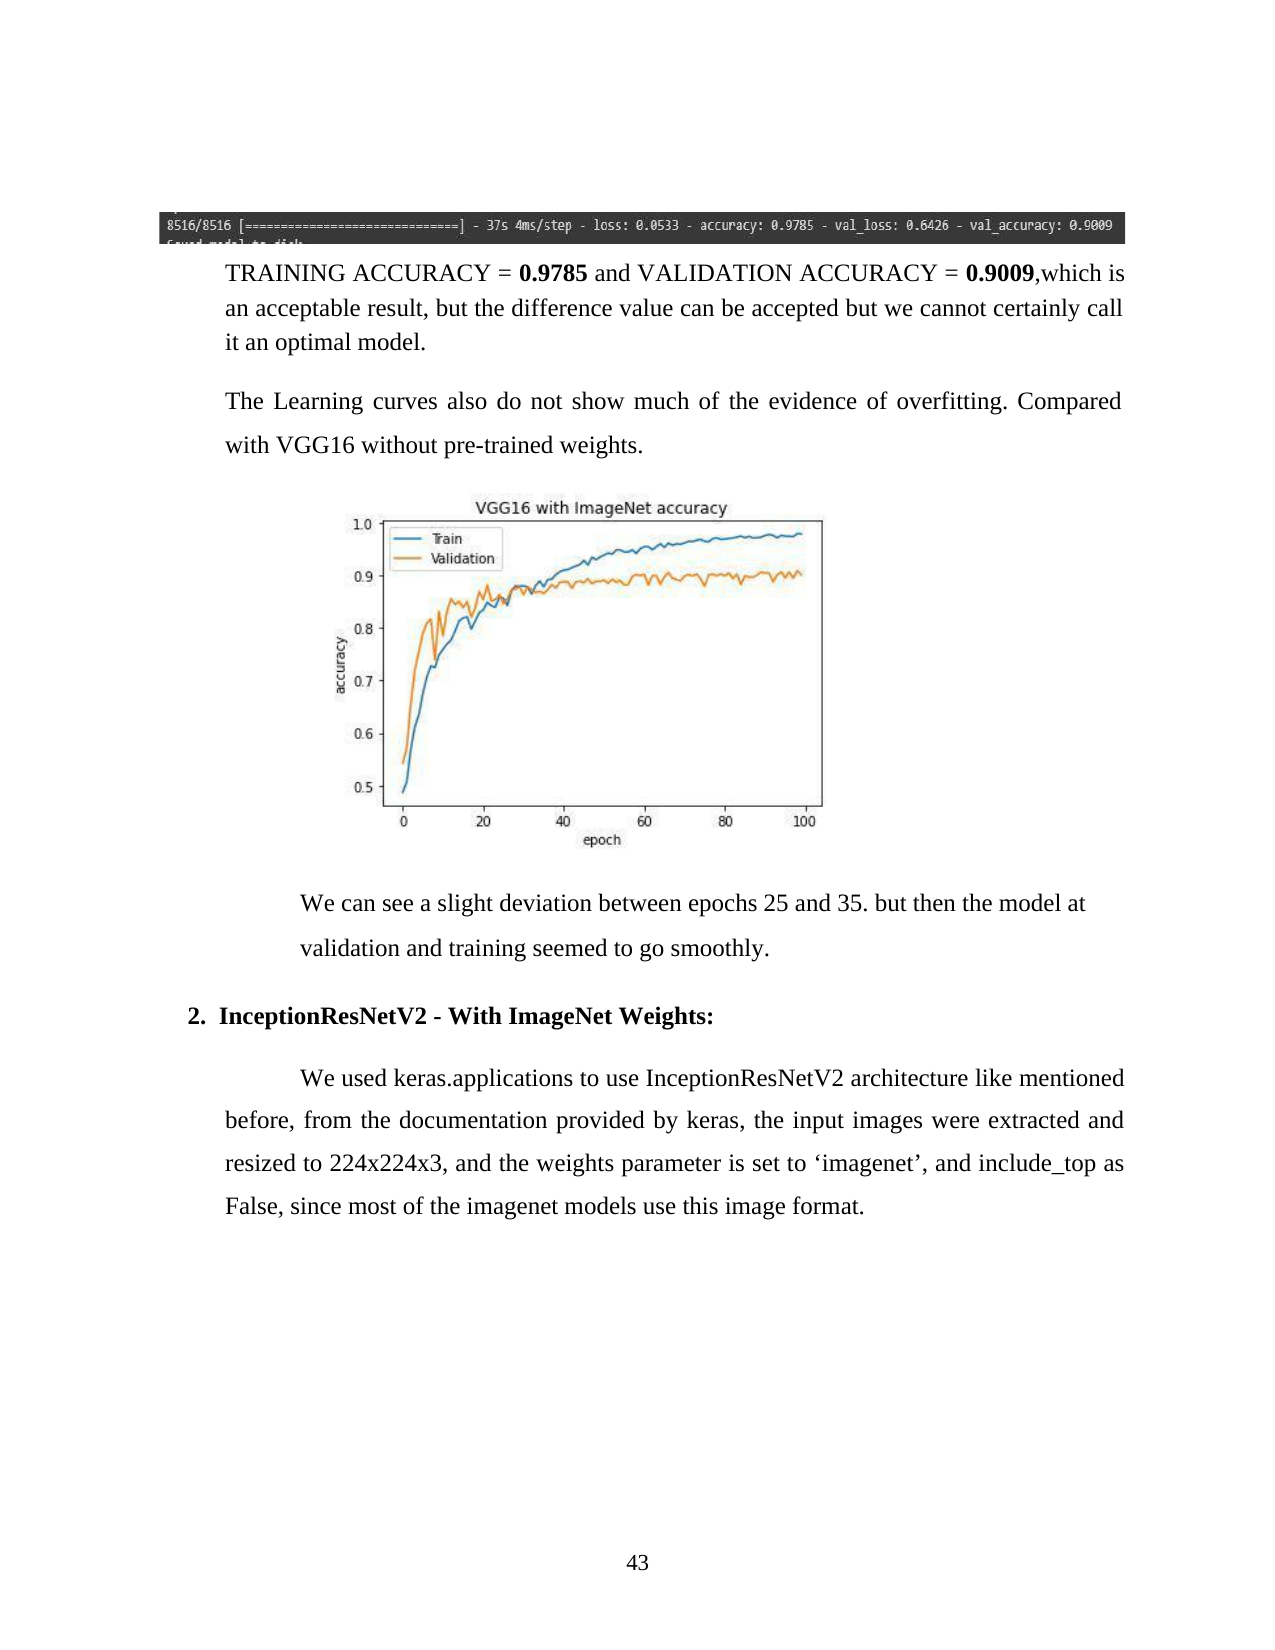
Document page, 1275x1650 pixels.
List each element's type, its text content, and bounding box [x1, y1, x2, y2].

text TRAINING ACCURACY = ​0.9785 and VALIDATION ACCURACY = ​0.9009​,which is an acceptable result, but the difference value can be accepted but we cannot certainly call it an optimal model. [225, 258, 1125, 356]
picture [159, 212, 1125, 244]
text The Learning curves also do not show much of the evidence of overfitting. Compared with VGG16 without pre-trained weights. [225, 386, 1123, 459]
text 2. InceptionResNetV2 - With ImageNet Weights: [187, 1001, 1125, 1030]
text We can see a slight deviation between epochs 25 and 35. but then the model at validation and training seemed to go smoothly. [300, 888, 1125, 962]
text We used keras.applications to use InceptionResNetV2 architecture like mentioned before, from the documentation provided by keras, the input images were extracted and resized to 224x224x3, and the weights parameter is set to ‘imagenet’, and include_top as False, since most of the imagenet models use this image format. [225, 1063, 1125, 1220]
picture [303, 493, 891, 858]
